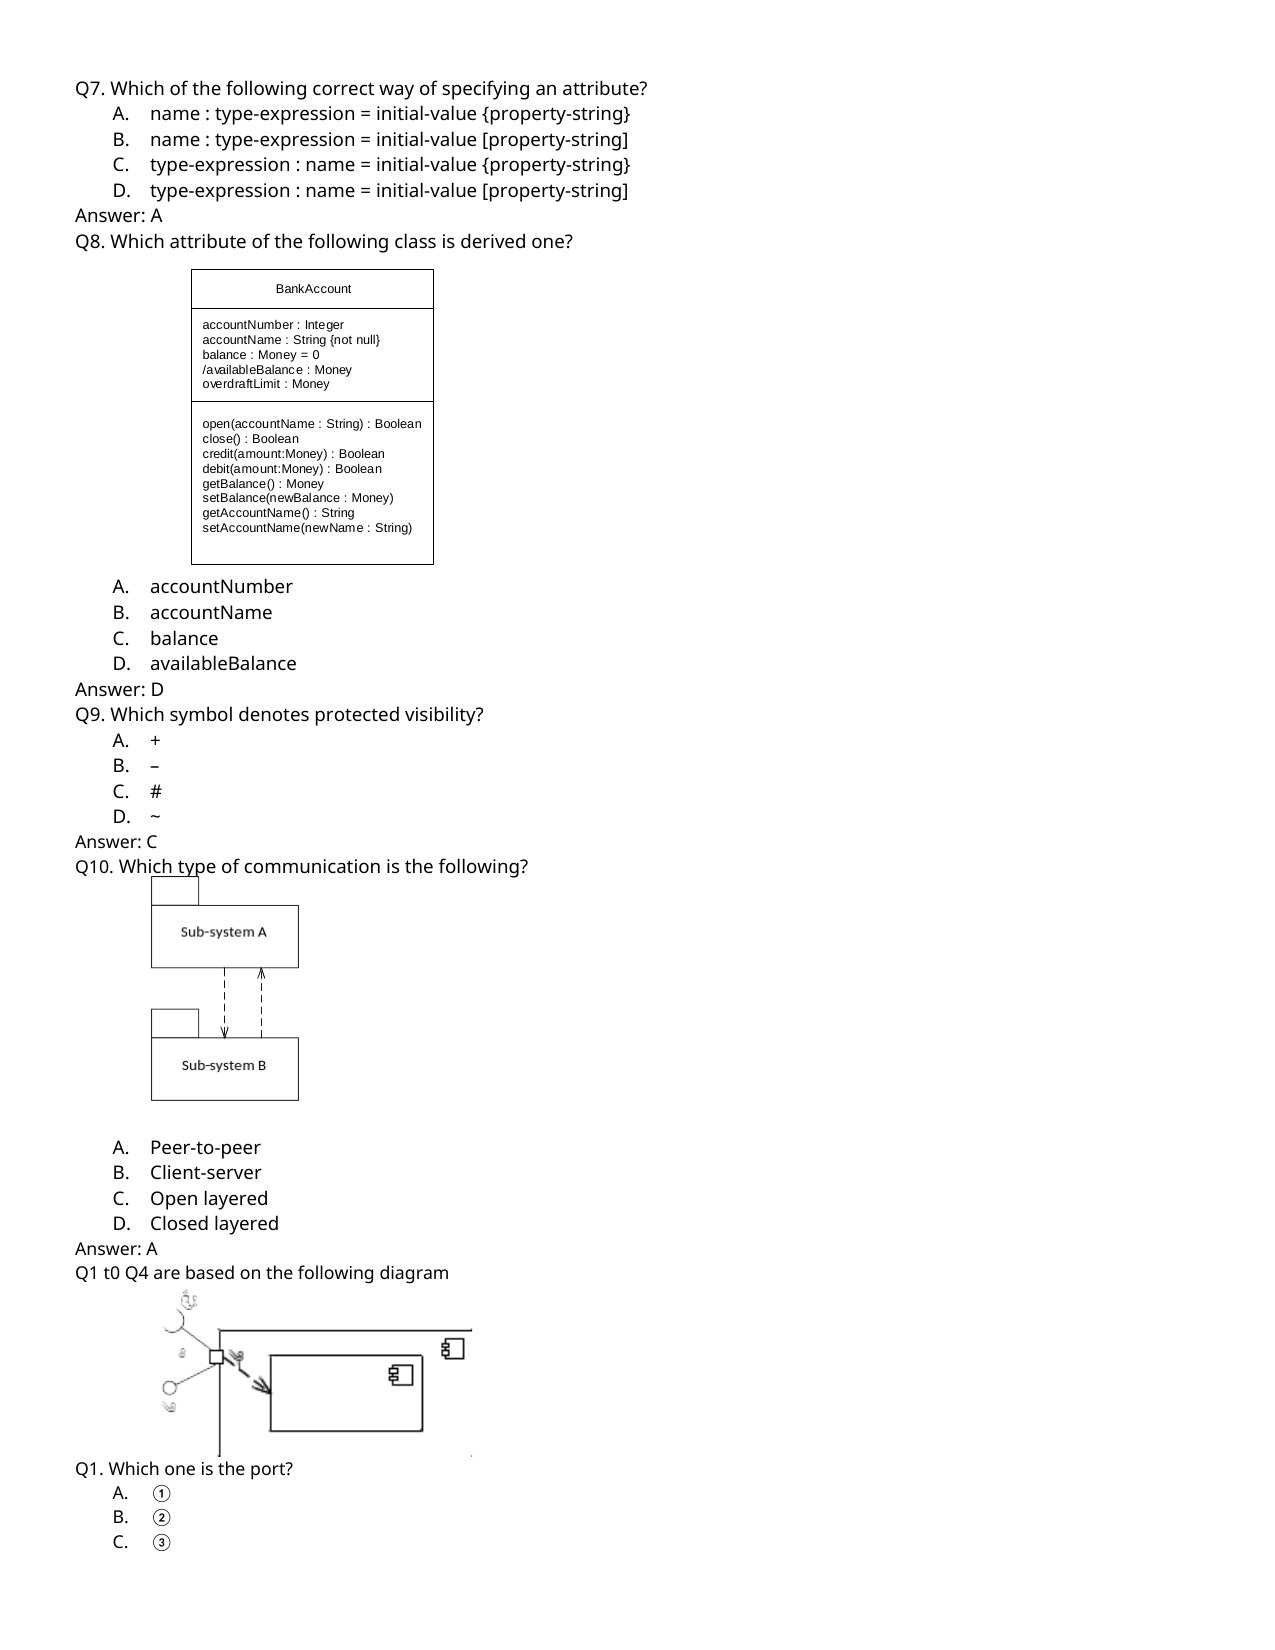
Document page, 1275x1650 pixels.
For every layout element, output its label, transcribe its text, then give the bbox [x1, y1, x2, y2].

list ② [112, 1505, 1200, 1529]
list # [112, 778, 1200, 803]
list Open layered [112, 1185, 1200, 1211]
list type-expression : name = initial-value [property-string] [112, 177, 1200, 203]
text Answer: C [75, 829, 1200, 853]
list ~ [112, 803, 1200, 829]
text Answer: A [75, 203, 1200, 228]
list Client-server [112, 1159, 1200, 1185]
text Q9. Which symbol denotes protected visibility? [75, 701, 1200, 727]
text Q7. Which of the following correct way of specifying an attribute? [75, 75, 1200, 101]
list accountNumber [112, 574, 1200, 599]
list Closed layered [112, 1211, 1200, 1236]
text Q8. Which attribute of the following class is derived one? [75, 228, 1200, 254]
list type-expression : name = initial-value {property-string} [112, 152, 1200, 177]
list balance [112, 625, 1200, 650]
text Q1 t0 Q4 are based on the following diagram [75, 1260, 1200, 1284]
text Answer: A [75, 1236, 1200, 1260]
list – [112, 752, 1200, 778]
list ③ [112, 1529, 1200, 1553]
text Q10. Which type of communication is the following? [75, 853, 1200, 879]
text Answer: D [75, 676, 1200, 701]
list name : type-expression = initial-value [property-string] [112, 126, 1200, 152]
list accountName [112, 599, 1200, 625]
list ① [112, 1481, 1200, 1505]
list Peer-to-peer [112, 1134, 1200, 1159]
list + [112, 727, 1200, 752]
text Q1. Which one is the port? [75, 1457, 1200, 1481]
list name : type-expression = initial-value {property-string} [112, 101, 1200, 126]
list availableBalance [112, 650, 1200, 676]
